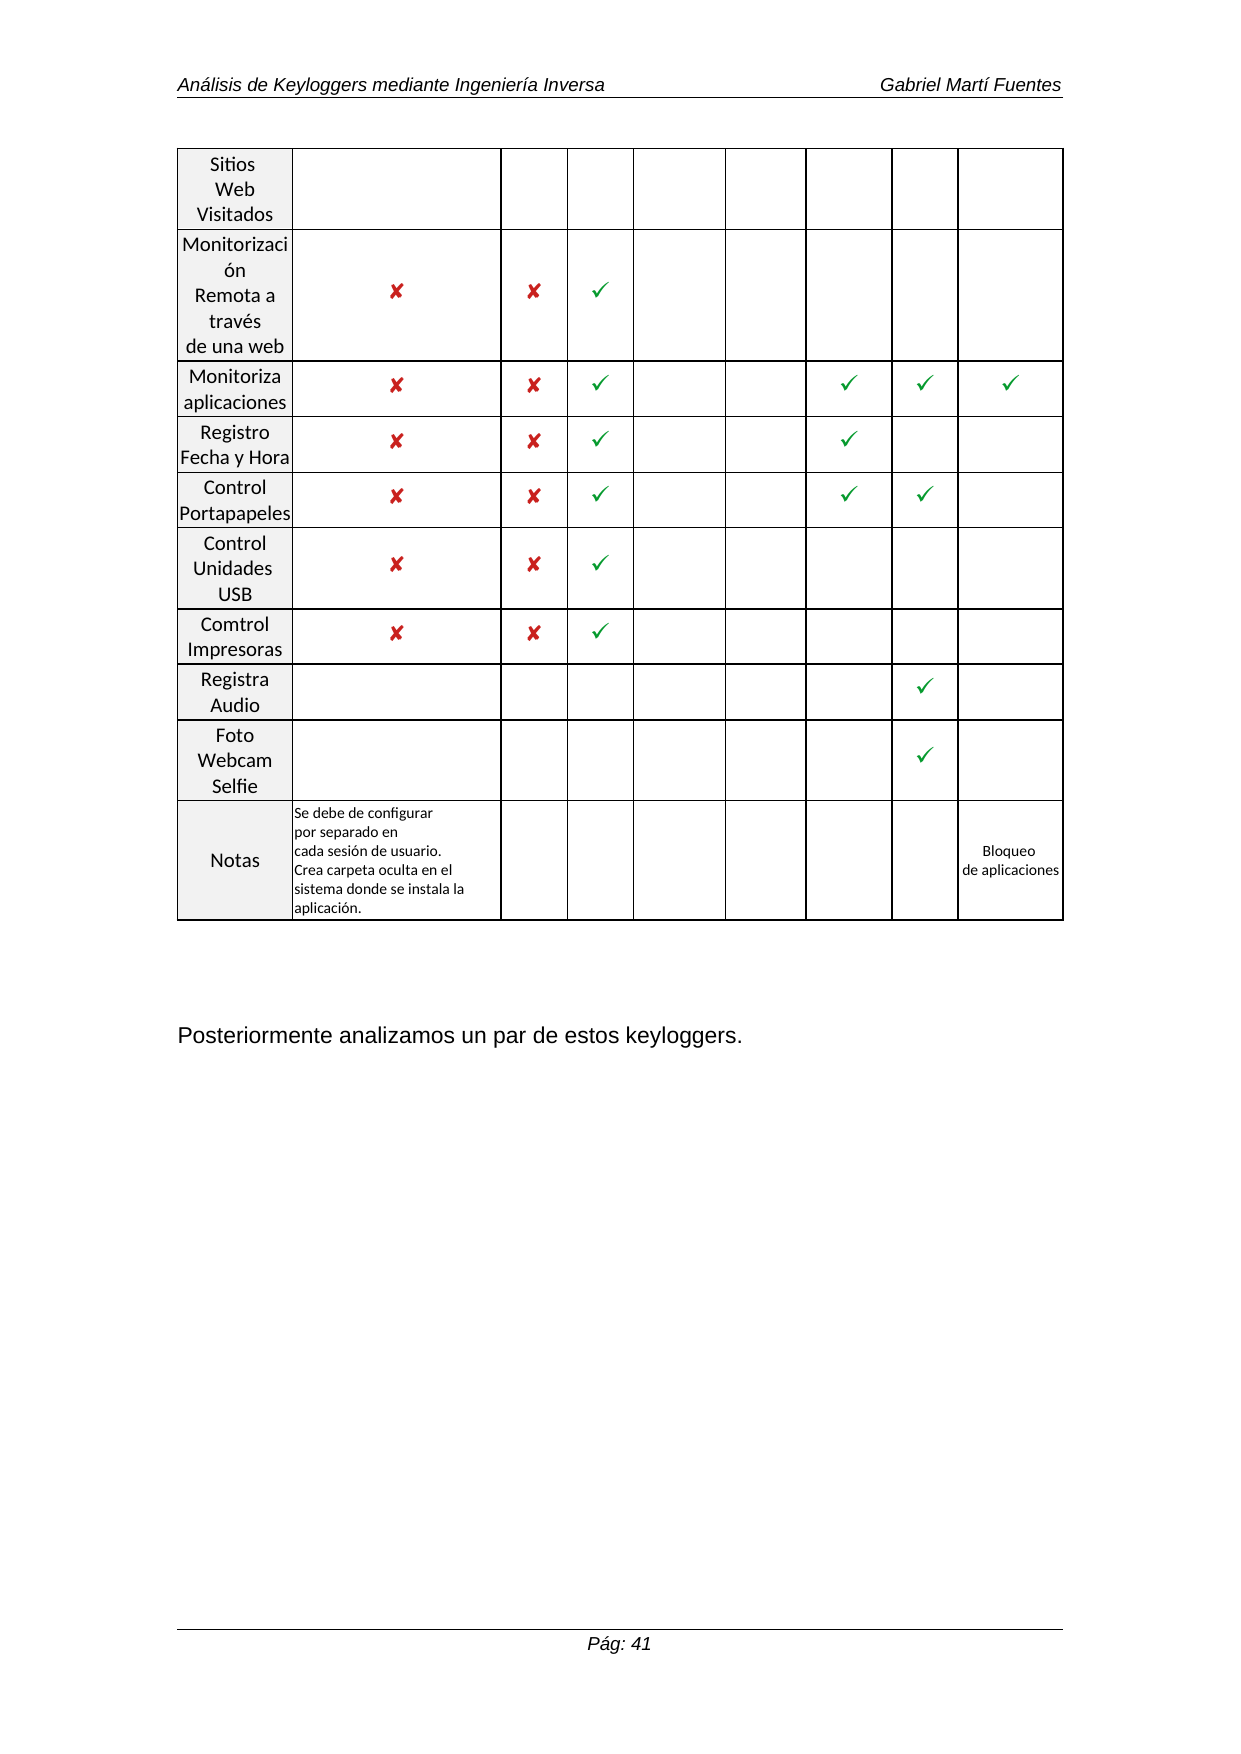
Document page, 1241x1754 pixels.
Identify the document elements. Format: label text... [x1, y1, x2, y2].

table_cell [634, 149, 725, 228]
table_cell [568, 801, 633, 919]
table_cell [807, 528, 891, 608]
table_cell [634, 721, 725, 800]
table_cell Control Unidades USB [178, 528, 292, 608]
table_cell [634, 610, 725, 663]
table_cell [568, 362, 633, 416]
table_cell [568, 665, 633, 719]
table_cell [726, 230, 805, 360]
table_cell Bloqueo de aplicaciones [959, 801, 1062, 919]
text Posteriormente analizamos un par de estos keyloggers. [177, 1022, 1063, 1049]
table_cell [293, 473, 500, 527]
table_cell Registro Fecha y Hora [178, 417, 292, 471]
table_cell [893, 473, 957, 527]
table_cell [568, 528, 633, 608]
table_cell Control Portapapeles [178, 473, 292, 527]
table_cell [807, 721, 891, 800]
table_cell [568, 610, 633, 663]
table_cell [568, 721, 633, 800]
table_cell [568, 149, 633, 228]
table_cell [726, 362, 805, 416]
table_cell [893, 417, 957, 471]
table_cell [807, 149, 891, 228]
table_cell [293, 665, 500, 719]
table_cell Monitorización Remota a través de una web [178, 230, 292, 360]
table_cell [726, 721, 805, 800]
table_cell [293, 528, 500, 608]
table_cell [178, 149, 292, 228]
table_cell [634, 473, 725, 527]
table_cell [893, 610, 957, 663]
table_cell [893, 801, 957, 919]
table_cell [502, 665, 567, 719]
table_cell [807, 230, 891, 360]
table_cell Foto Webcam Selfie [178, 721, 292, 800]
table_cell [568, 473, 633, 527]
table_cell [634, 230, 725, 360]
table_cell [726, 473, 805, 527]
table_cell [634, 417, 725, 471]
table_cell [293, 417, 500, 471]
table_cell [293, 610, 500, 663]
table_cell [807, 473, 891, 527]
table_cell [502, 473, 567, 527]
table_cell [807, 801, 891, 919]
table_cell [959, 665, 1062, 719]
table_cell [893, 665, 957, 719]
table_cell [893, 362, 957, 416]
table_cell [959, 610, 1062, 663]
table_cell [502, 230, 567, 360]
table_cell [726, 610, 805, 663]
table_cell [726, 149, 805, 228]
table_cell [293, 721, 500, 800]
table_cell [726, 801, 805, 919]
table_cell [726, 528, 805, 608]
table_cell [959, 230, 1062, 360]
table_cell [807, 665, 891, 719]
table_cell Registra Audio [178, 665, 292, 719]
table_cell [959, 528, 1062, 608]
table_cell [502, 149, 567, 228]
table_cell [959, 417, 1062, 471]
table_cell [634, 801, 725, 919]
table_cell [959, 149, 1062, 228]
table_cell [634, 665, 725, 719]
table_cell [568, 417, 633, 471]
table_cell [807, 362, 891, 416]
table_cell [893, 149, 957, 228]
table_cell [568, 230, 633, 360]
table_cell [293, 362, 500, 416]
table_cell [959, 721, 1062, 800]
table_cell [634, 528, 725, 608]
table_cell [893, 230, 957, 360]
table_cell [726, 417, 805, 471]
table_cell [502, 417, 567, 471]
table_cell [726, 665, 805, 719]
table_cell [502, 362, 567, 416]
table_cell [893, 528, 957, 608]
table_cell [634, 362, 725, 416]
table_cell [502, 528, 567, 608]
table_cell [959, 473, 1062, 527]
table_cell Monitoriza aplicaciones [178, 362, 292, 416]
table_cell [502, 721, 567, 800]
table_cell [502, 801, 567, 919]
table_cell [893, 721, 957, 800]
table_cell [807, 417, 891, 471]
table_cell [502, 610, 567, 663]
table_cell [293, 230, 500, 360]
table_cell [293, 149, 500, 228]
table_cell Se debe de configurar por separado en cada sesión de usuario. Crea carpeta oculta en el sistema donde se instala la aplicación. [293, 801, 500, 919]
table_cell Comtrol Impresoras [178, 610, 292, 663]
table_cell Notas [178, 801, 292, 919]
table_cell [959, 362, 1062, 416]
table_cell [807, 610, 891, 663]
